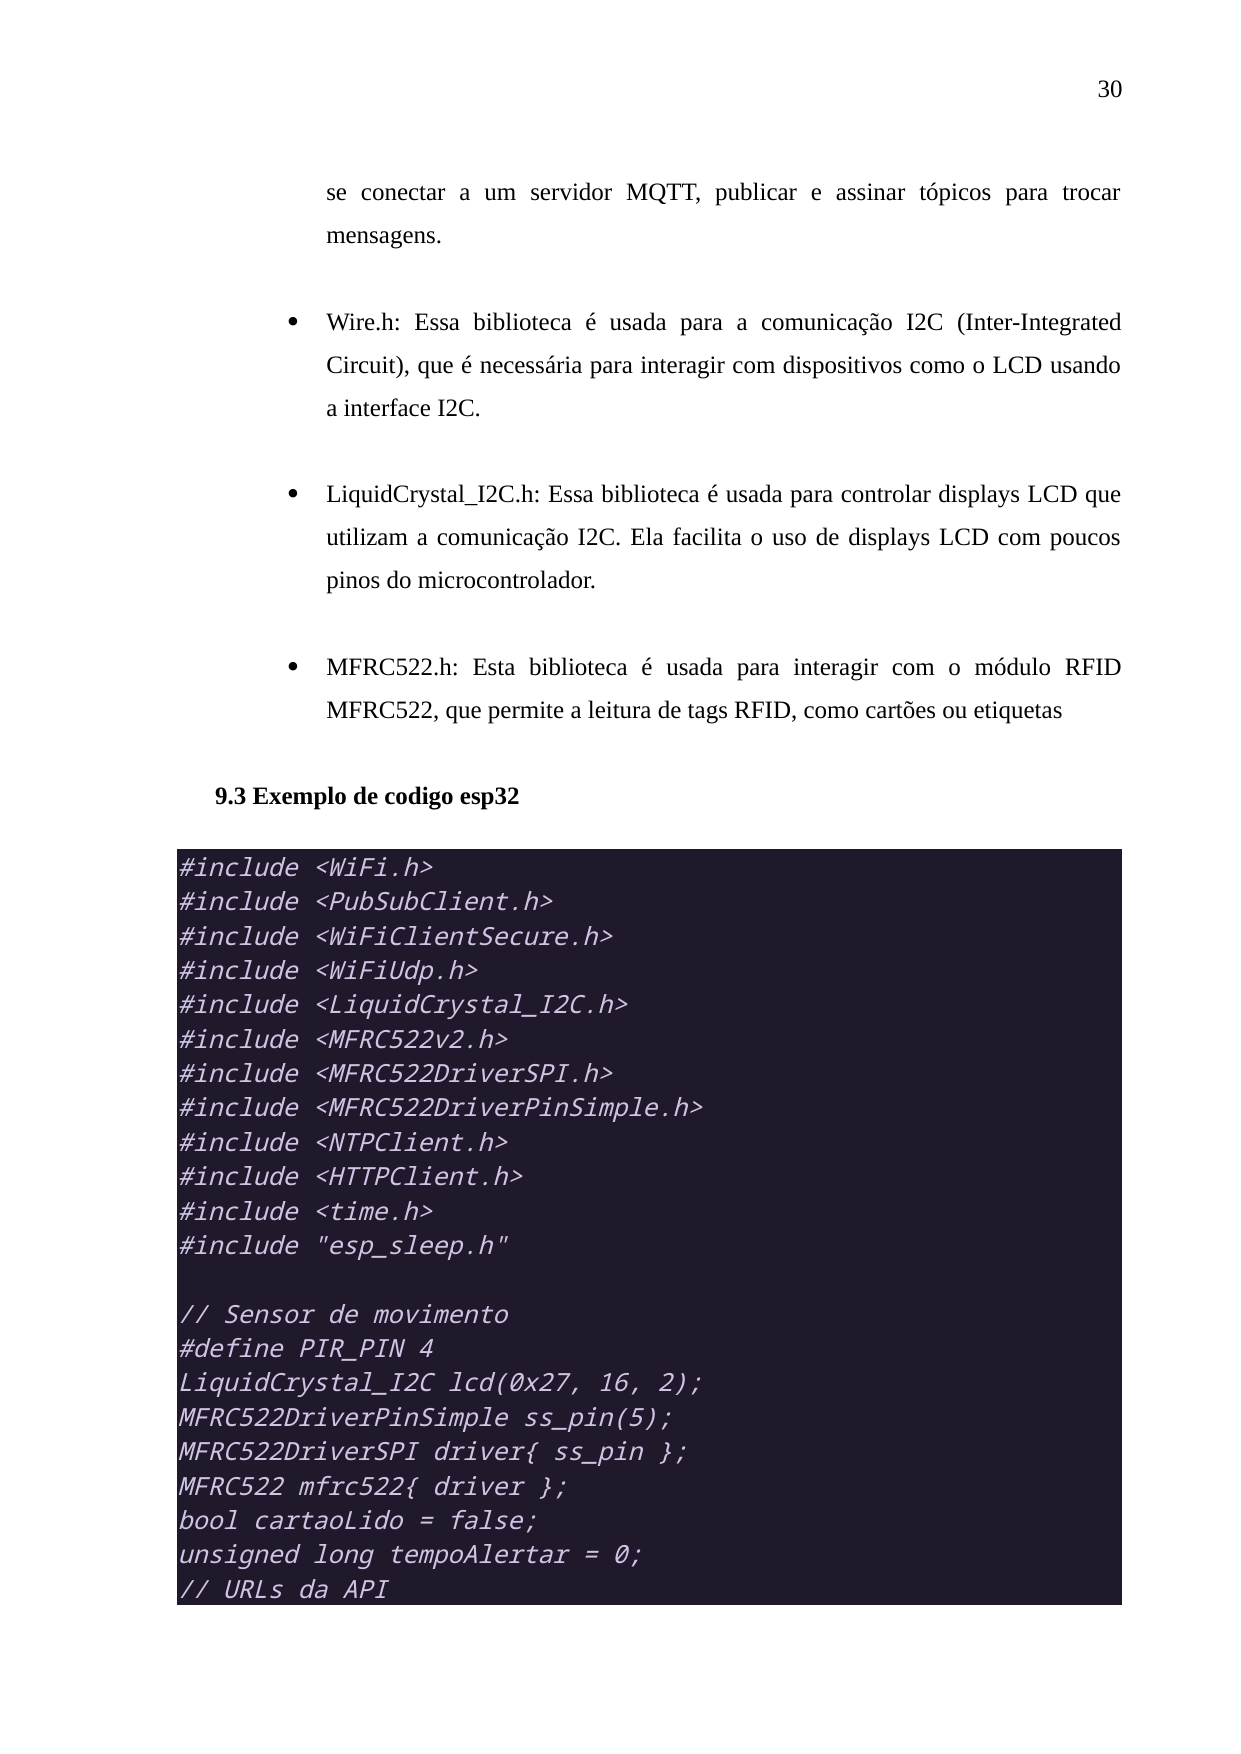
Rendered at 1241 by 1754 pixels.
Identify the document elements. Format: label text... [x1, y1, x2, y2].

list Wire.h: Essa biblioteca é usada para a comunicação I2C (Inter-Integrated Circuit), que é necessária para interagir com dispositivos como o LCD usando a interface I2C. [288, 307, 1122, 422]
text // URLs da API [177, 1571, 1122, 1605]
text MFRC522 mfrc522{ driver }; [177, 1468, 1122, 1502]
text #define PIR_PIN 4 [177, 1330, 1122, 1365]
text MFRC522DriverPinSimple ss_pin(5); [177, 1399, 1122, 1433]
text #include <WiFiClientSecure.h> [177, 918, 1122, 952]
text #include <LiquidCrystal_I2C.h> [177, 987, 1122, 1021]
text #include <MFRC522DriverSPI.h> [177, 1055, 1122, 1090]
text #include <time.h> [177, 1193, 1122, 1227]
list LiquidCrystal_I2C.h: Essa biblioteca é usada para controlar displays LCD que utilizam a comunicação I2C. Ela facilita o uso de displays LCD com poucos pinos do microcontrolador. [288, 479, 1122, 594]
text #include <HTTPClient.h> [177, 1158, 1122, 1193]
text #include "esp_sleep.h" [177, 1227, 1122, 1262]
text #include <PubSubClient.h> [177, 883, 1122, 918]
list MFRC522.h: Esta biblioteca é usada para interagir com o módulo RFID MFRC522, que permite a leitura de tags RFID, como cartões ou etiquetas [288, 652, 1122, 723]
text LiquidCrystal_I2C lcd(0x27, 16, 2); [177, 1365, 1122, 1399]
text unsigned long tempoAlertar = 0; [177, 1537, 1122, 1571]
text MFRC522DriverSPI driver{ ss_pin }; [177, 1433, 1122, 1468]
text bool cartaoLido = false; [177, 1502, 1122, 1537]
text #include <WiFiUdp.h> [177, 952, 1122, 987]
text #include <WiFi.h> [177, 849, 1122, 883]
text #include <MFRC522DriverPinSimple.h> [177, 1090, 1122, 1124]
text #include <MFRC522v2.h> [177, 1021, 1122, 1055]
subtitle 9.3 Exemplo de codigo esp32 [215, 781, 1122, 810]
text #include <NTPClient.h> [177, 1124, 1122, 1158]
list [288, 177, 1122, 249]
text // Sensor de movimento [177, 1296, 1122, 1330]
